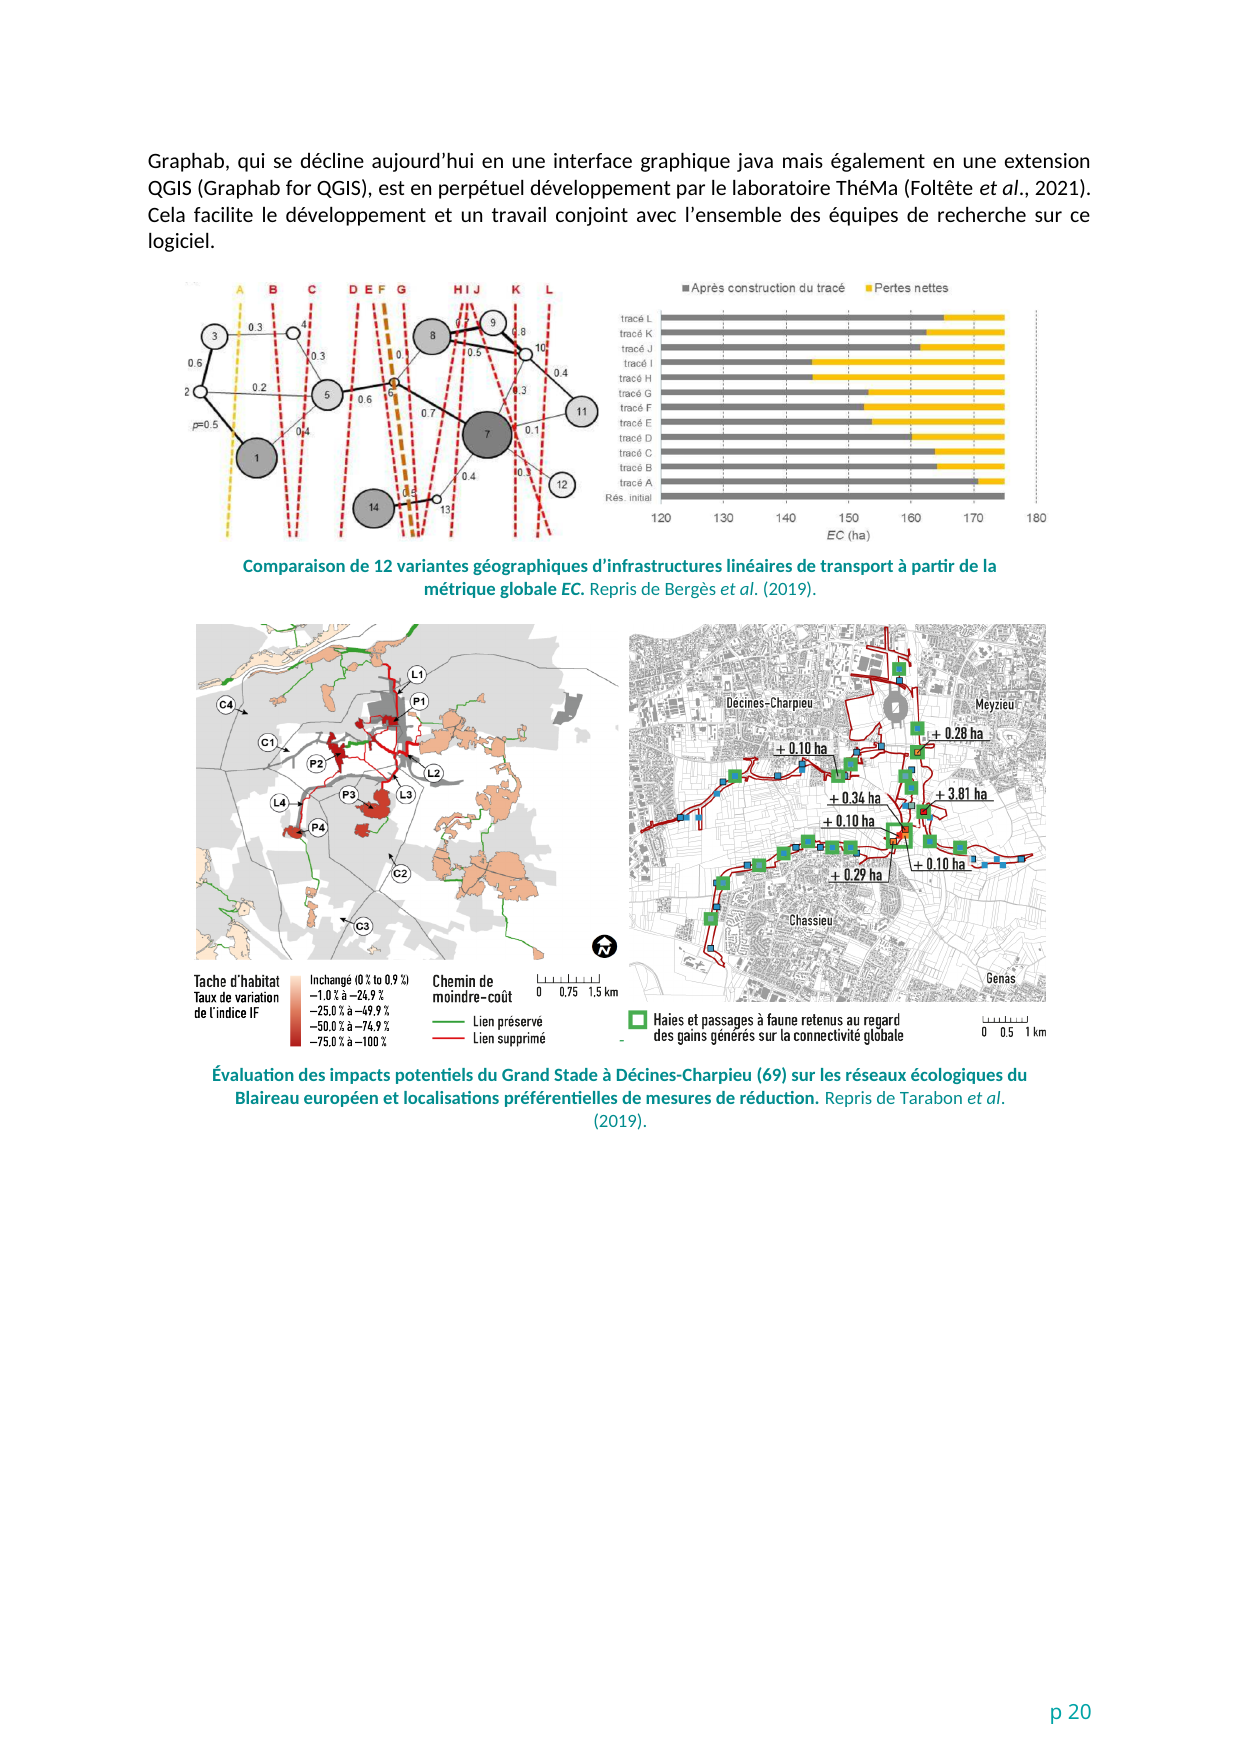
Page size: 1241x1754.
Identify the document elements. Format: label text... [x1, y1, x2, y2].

picture [624, 624, 1046, 1047]
text Comparaison de 12 variantes géographiques d’infrastructures linéaires de transport à partir de la métrique globale EC. Repris de Bergès et al. (2019). [207, 554, 1033, 600]
picture [193, 624, 619, 1047]
text Évaluation des impacts potentiels du Grand Stade à Décines-Charpieu (69) sur les réseaux écologiques du Blaireau européen et localisations préférentielles de mesures de réduction. Repris de Tarabon et al. (2019). [207, 1063, 1033, 1132]
picture [184, 279, 1055, 542]
text Graphab, qui se décline aujourd’hui en une interface graphique java mais également en une extension QGIS (Graphab for QGIS), est en perpétuel développement par le laboratoire ThéMa (Foltête et al., 2021). Cela facilite le développement et un travail conjoint avec l’ensemble des équipes de recherche sur ce logiciel. [148, 148, 1091, 254]
